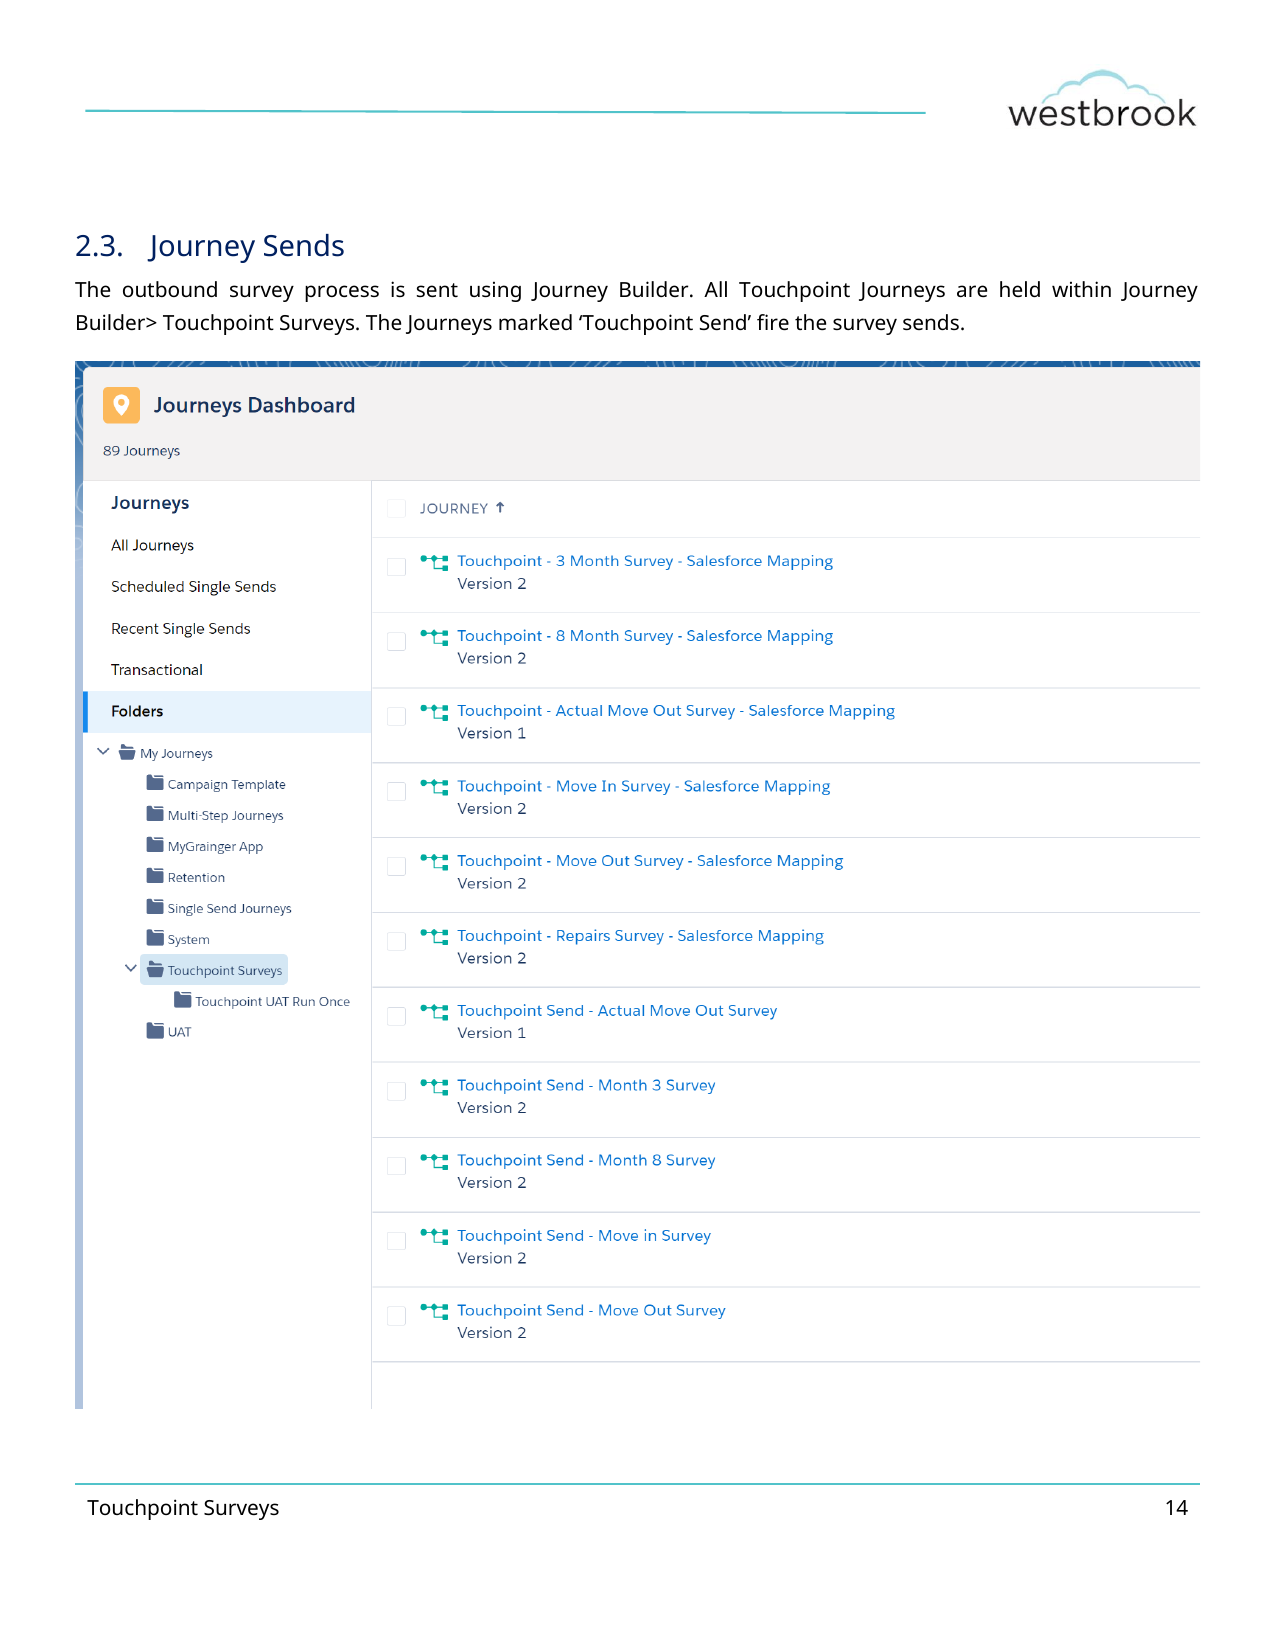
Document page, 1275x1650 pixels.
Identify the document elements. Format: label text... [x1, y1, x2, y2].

picture [1001, 64, 1200, 129]
text The outbound survey process is sent using Journey Builder. All Touchpoint Journeys are held within Journey Builder> Touchpoint Surveys. The Journeys marked ‘Touchpoint Send’ fire the survey sends. [75, 275, 1200, 336]
subtitle Journey Sends [75, 225, 1200, 265]
picture [75, 361, 1200, 1409]
